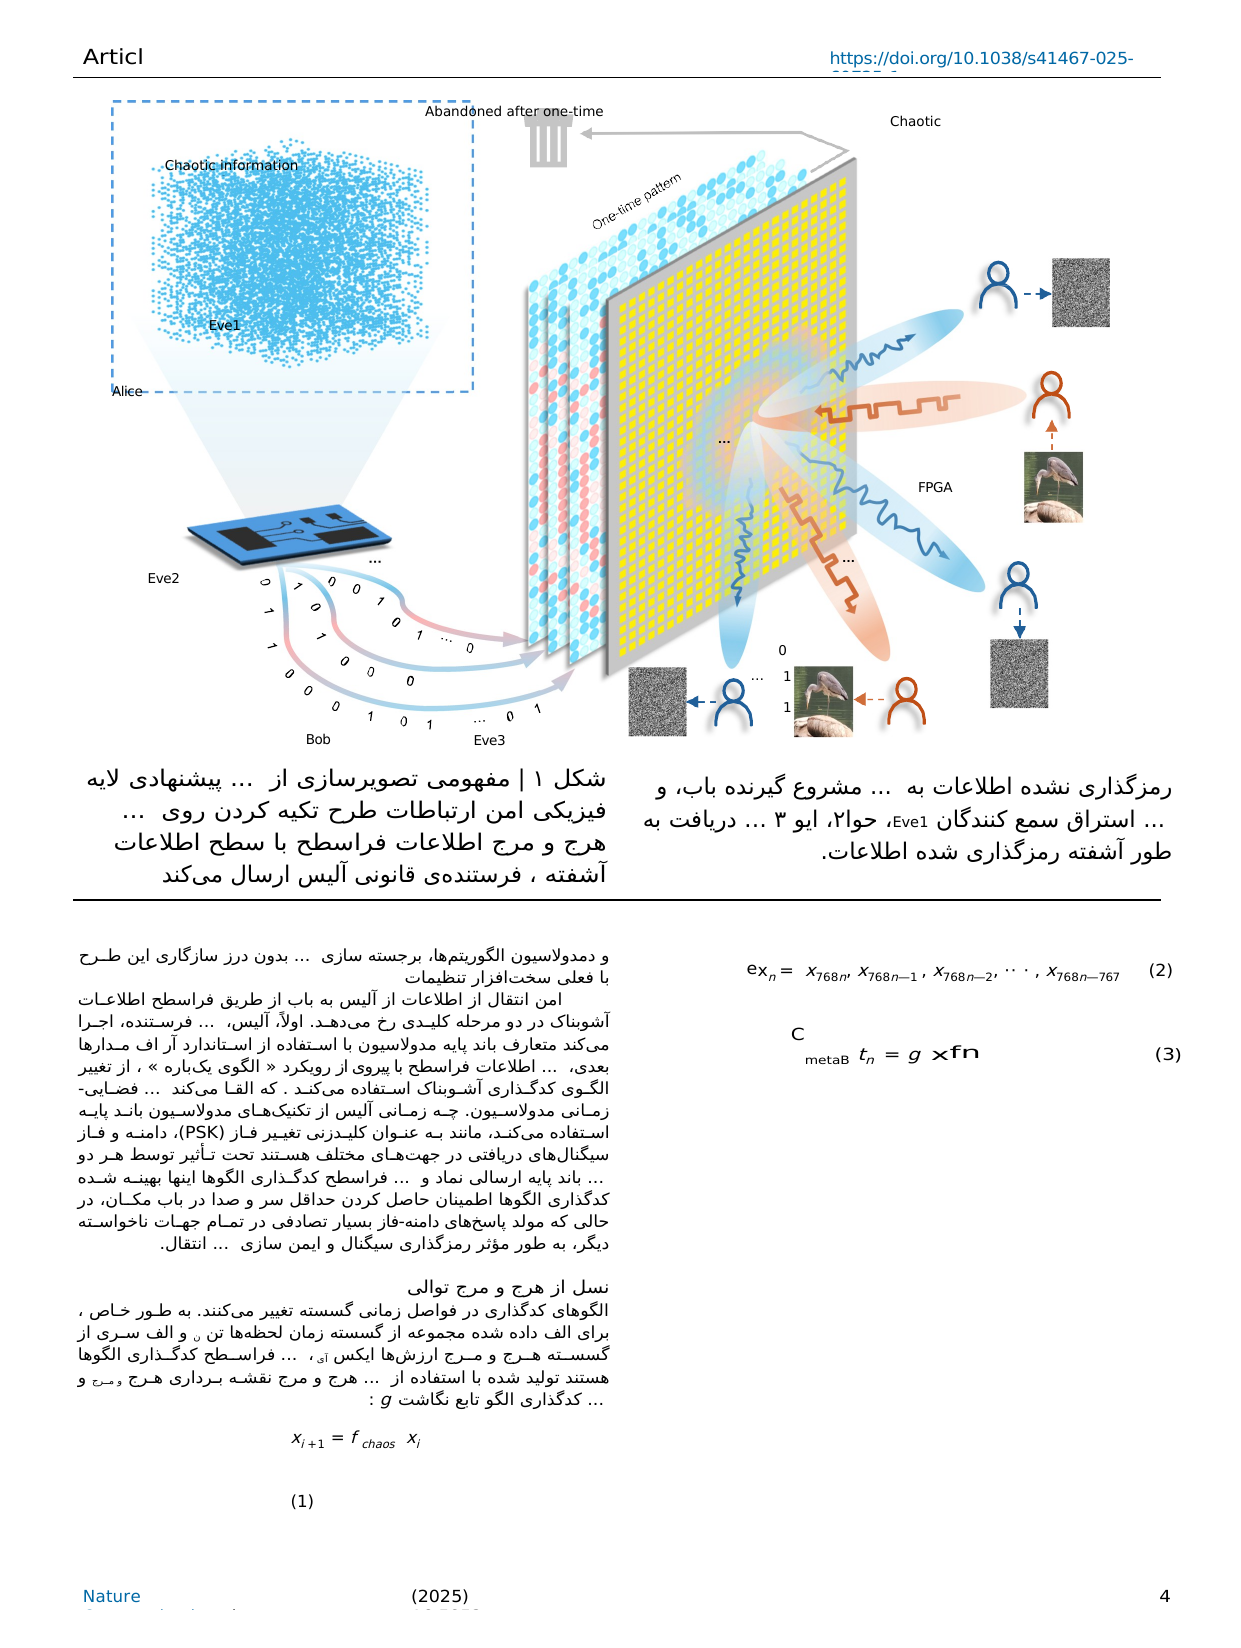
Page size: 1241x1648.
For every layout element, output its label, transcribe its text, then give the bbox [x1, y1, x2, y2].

text شکل ۱ | مفهومی تصویرسازی از ‎‏ ... پیشنهادی لایه فیزیکی امن ارتباطات​ طرح تکیه کردن روی ‎‏ ... هرج و مرج اطلاعات فراسطح با سطح اطلاعات آشفته ، فرستنده‌ی قانونی آلیس ارسال می‌کند [78, 765, 607, 888]
text exn = x768n, x768n—1 , x768n—2, ·· · , x768n—767 (2) [746, 946, 1181, 985]
picture [111, 100, 1110, 738]
text CmetaB tn = g xfn (3) [628, 1024, 1181, 1067]
text الگوهای کدگذاری در فواصل زمانی گسسته تغییر می‌کنند. به طور خاص ، برای الف داده شده مجموعه از گسسته زمان لحظه‌ها تن ن و الف سری از گسسته هرج و مرج ارزش‌ها ایکس آی ، ‎‏ ... فراسطح کدگذاری الگوها هستند تولید شده با استفاده از ‎‏ ... هرج و مرج نقشه برداری هرج و مرج و ‎‏ ... کدگذاری الگو تابع نگاشت g : [78, 1301, 609, 1409]
text امن انتقال از اطلاعات از آلیس به باب از طریق فراسطح اطلاعات آشوبناک در دو مرحله کلیدی رخ می‌دهد. اولاً، آلیس، ‎‏ ... فرستنده، اجرا می‌کند متعارف باند پایه مدولاسیون با استفاده از استاندارد آر اف مدارها بعدی، ‎‏ ... اطلاعات فراسطح با پیروی از رویکرد « الگوی یک‌باره » ، از تغییر الگوی کدگذاری آشوبناک استفاده می‌کند . که القا می‌کند ‎‏ ... فضایی-زمانی مدولاسیون. چه زمانی آلیس از تکنیک‌های مدولاسیون باند پایه استفاده می‌کند، مانند به عنوان کلیدزنی تغییر فاز (PSK)، دامنه و فاز سیگنال‌های دریافتی در جهت‌های مختلف هستند تحت تأثیر​ توسط هر دو ‎‏ ... باند پایه ارسالی نماد و ‎‏ ... فراسطح​​ کدگذاری الگوها اینها بهینه شده کدگذاری الگوها اطمینان حاصل کردن حداقل سر و صدا در باب​​ مکان، در حالی که مولد پاسخ‌های دامنه-فاز بسیار تصادفی در تمام جهات ناخواسته دیگر، به طور مؤثر رمزگذاری سیگنال و ایمن سازی ‎‏ ... انتقال. [78, 990, 609, 1253]
text و دمدولاسیون الگوریتم‌ها، برجسته سازی ‎‏ ... بدون درز سازگاری​ این طرح با فعلی سخت‌افزار تنظیمات [79, 946, 609, 987]
subtitle نسل از هرج و مرج توالی [74, 1277, 609, 1298]
text رمزگذاری نشده اطلاعات به ‎‏ ... مشروع گیرنده باب، و ‎‏ ... استراق سمع کنندگان Eve1، حوا۲، ایو ۳ … دریافت به طور آشفته رمزگذاری شده اطلاعات. [628, 773, 1172, 865]
text xi +1 = f chaos xi (1) [290, 1412, 618, 1516]
